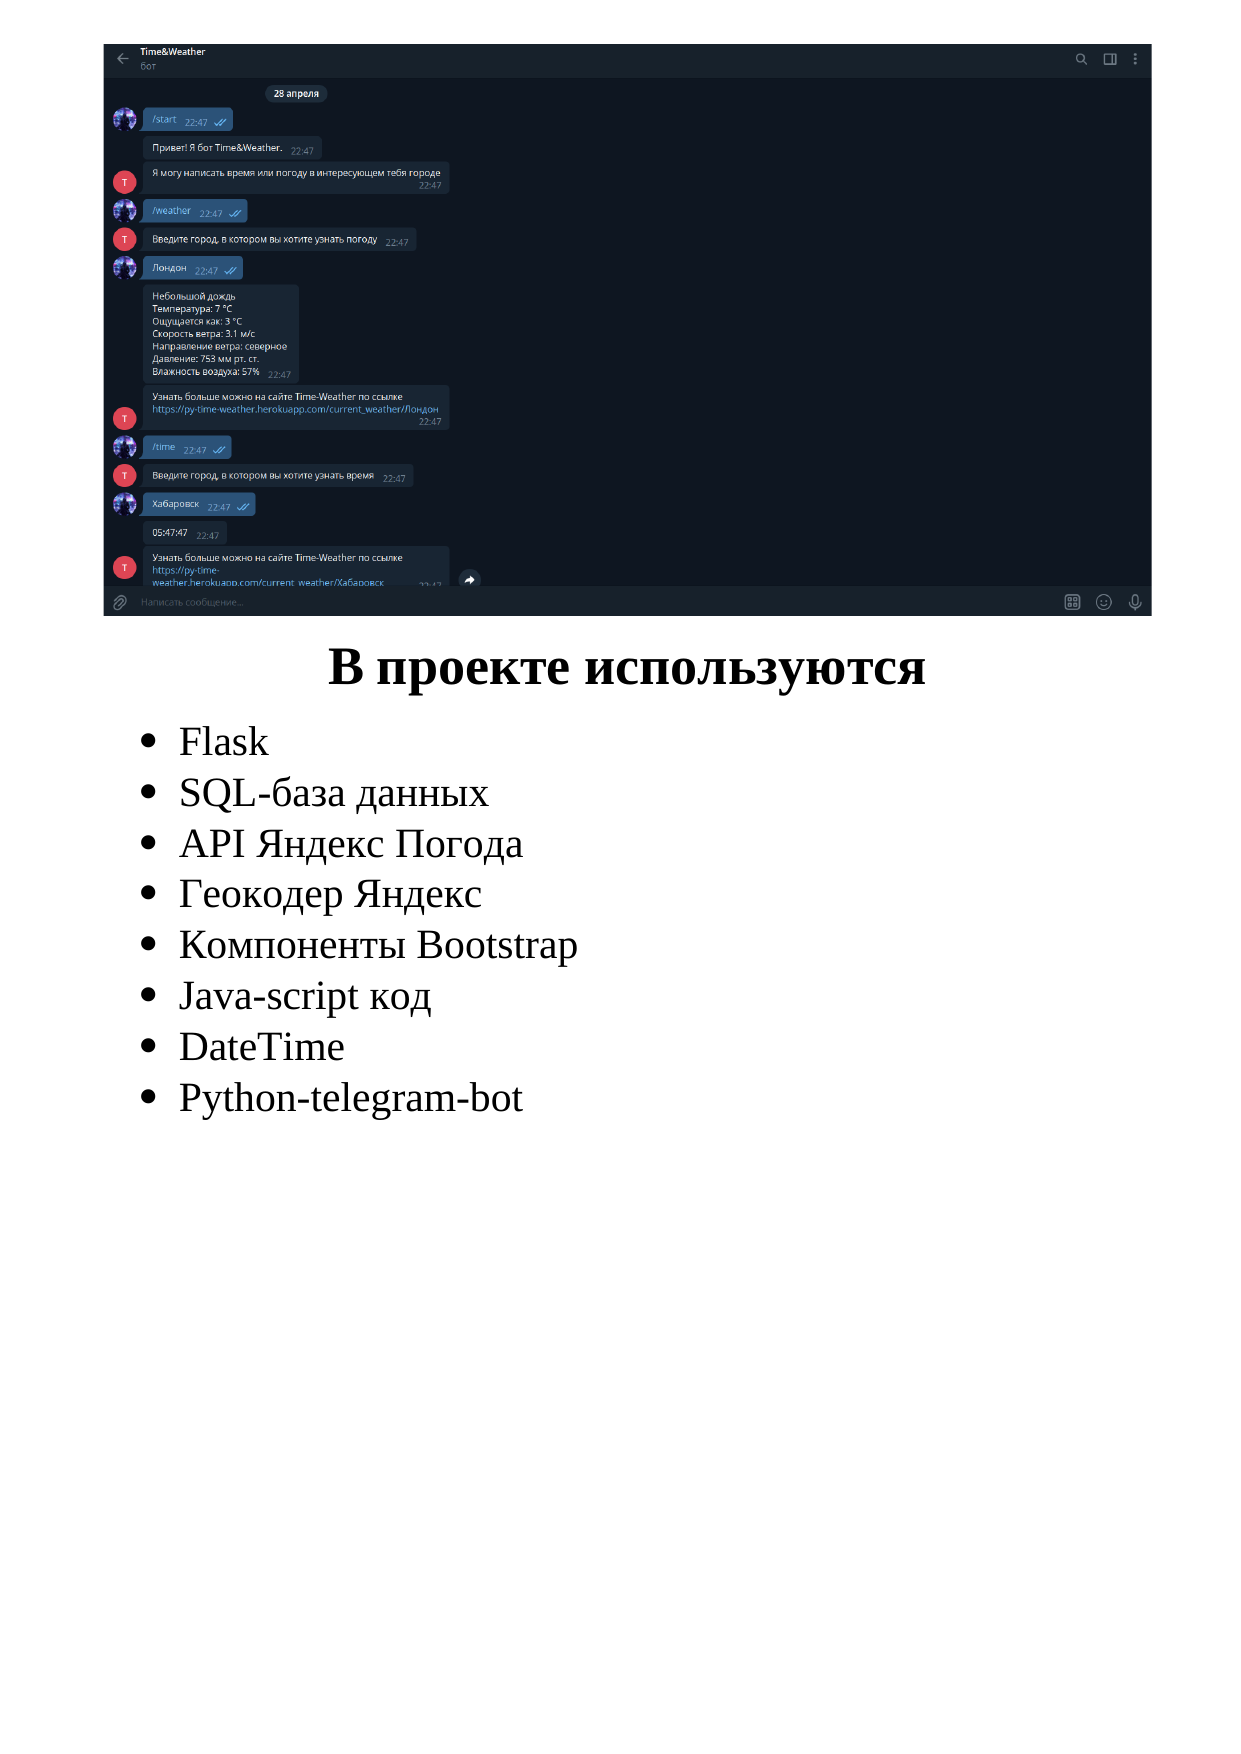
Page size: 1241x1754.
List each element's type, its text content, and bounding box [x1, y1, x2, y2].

list DateTime [141, 1021, 1152, 1069]
list Компоненты Bootstrap [141, 920, 1152, 968]
list Java-script код [141, 971, 1152, 1019]
list Геокодер Яндекс [141, 869, 1152, 917]
text В проекте используются [103, 634, 1152, 696]
list Flask [141, 716, 1152, 764]
list Python-telegram-bot [141, 1072, 1152, 1120]
list SQL-база данных [141, 767, 1152, 815]
list API Яндекс Погода [141, 818, 1152, 866]
picture [103, 44, 1152, 616]
